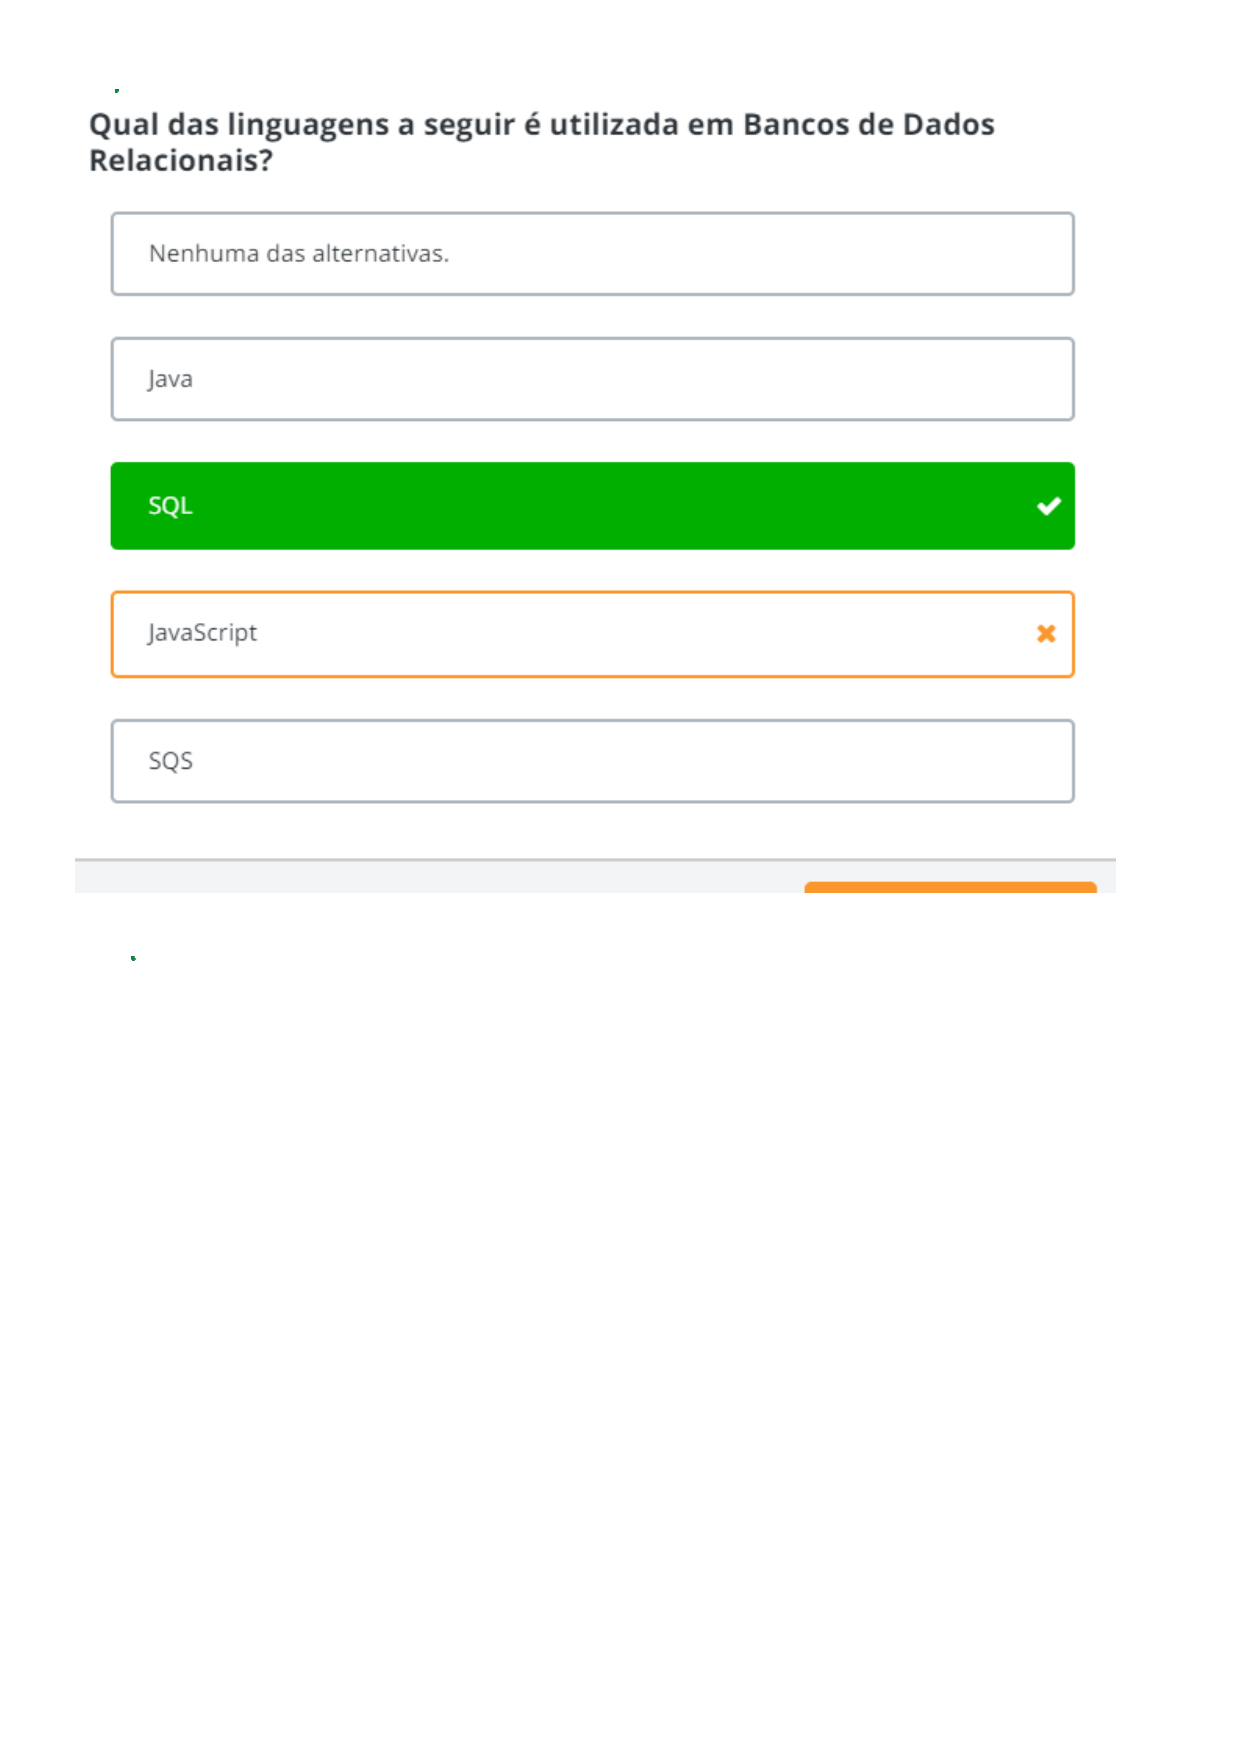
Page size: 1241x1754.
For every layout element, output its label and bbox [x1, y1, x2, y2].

picture [75, 75, 1116, 893]
